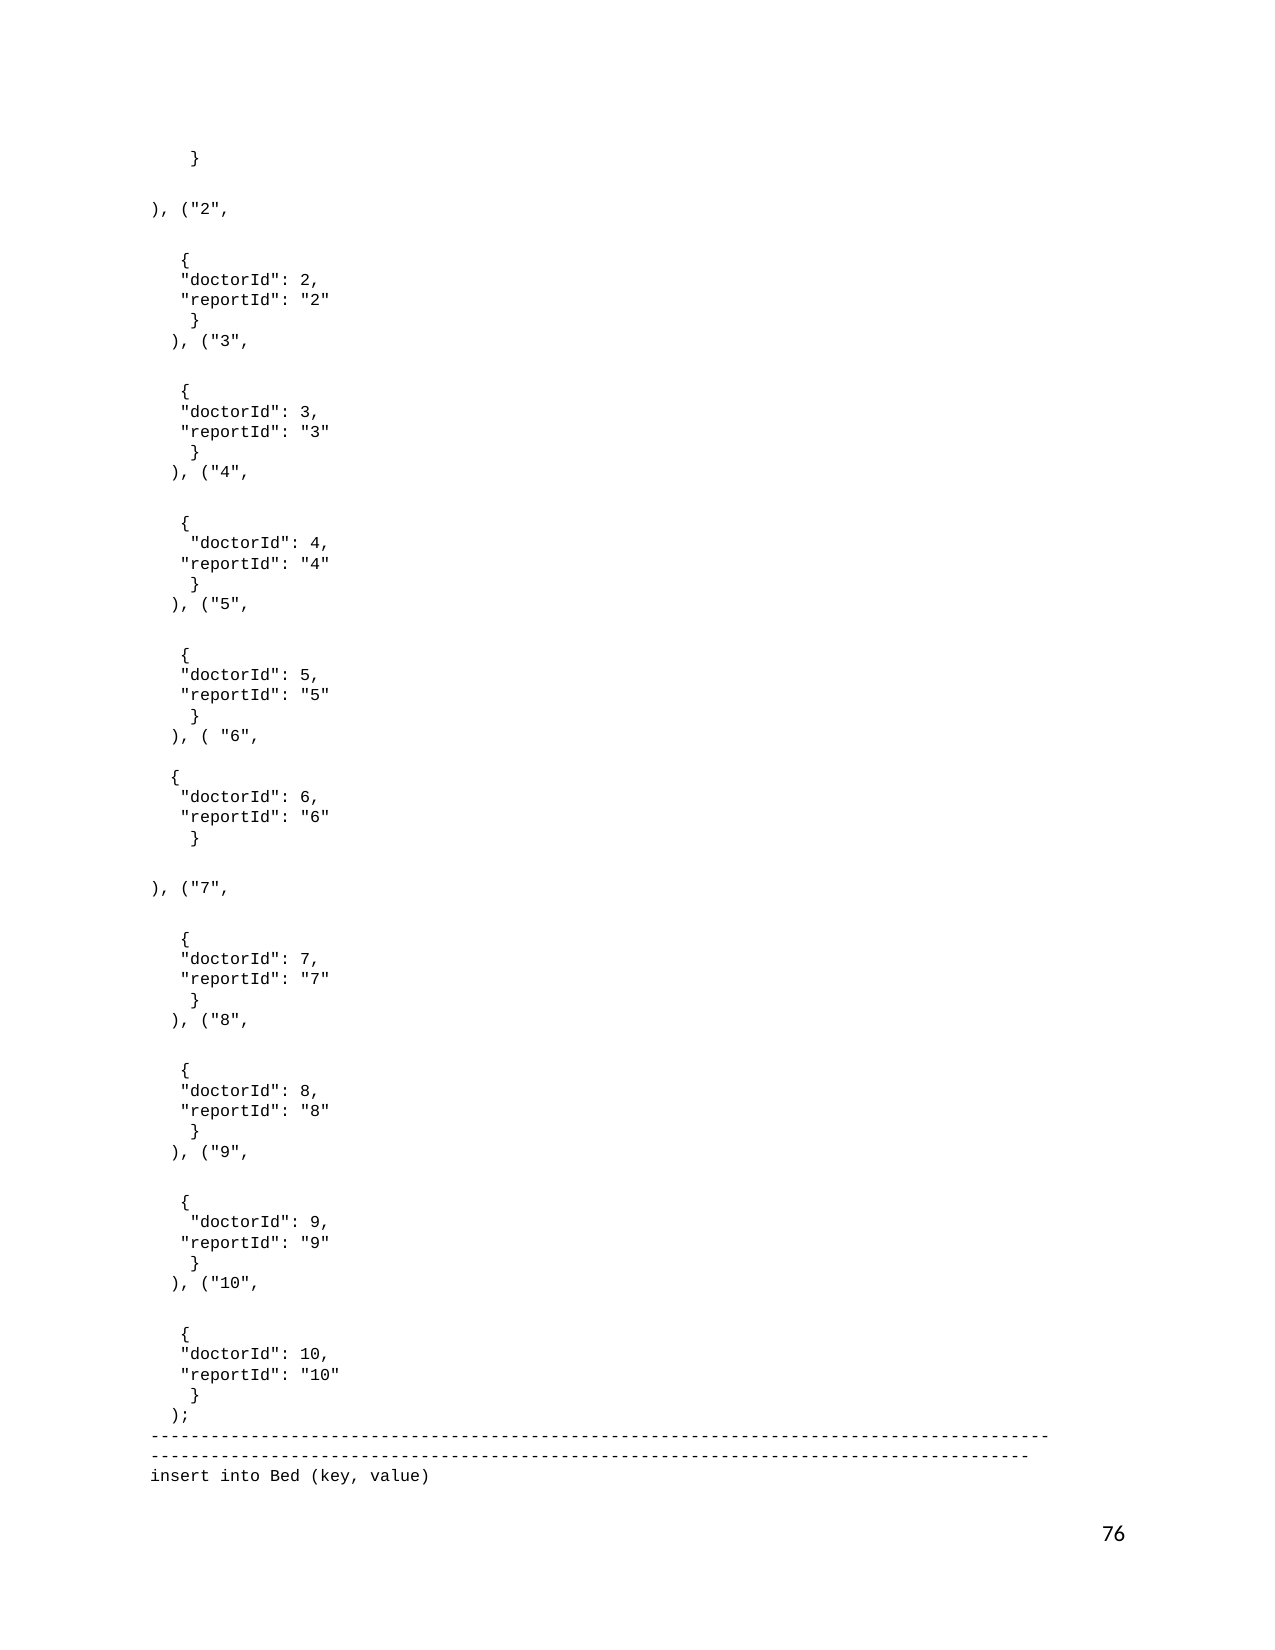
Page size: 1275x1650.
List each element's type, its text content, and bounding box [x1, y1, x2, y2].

text { [150, 1062, 1125, 1081]
text { [150, 768, 1125, 787]
text ), ("5", [150, 596, 1125, 615]
text } [150, 576, 1125, 594]
text "reportId": "4" [150, 555, 1125, 574]
text "doctorId": 6, [150, 788, 1125, 807]
text insert into Bed (key, value) [150, 1468, 1125, 1487]
text } [150, 829, 1125, 848]
text ), ("8", [150, 1011, 1125, 1030]
text ), ("4", [150, 464, 1125, 483]
text } [150, 444, 1125, 463]
text ), ( "6", [150, 728, 1125, 746]
text "doctorId": 9, [150, 1214, 1125, 1233]
text "doctorId": 8, [150, 1082, 1125, 1101]
text "reportId": "2" [150, 292, 1125, 311]
text ------------------------------------------------------------------------------------------ [150, 1427, 1125, 1446]
text } [150, 991, 1125, 1010]
text "reportId": "6" [150, 809, 1125, 828]
text "reportId": "3" [150, 423, 1125, 442]
text { [150, 383, 1125, 402]
text "reportId": "8" [150, 1103, 1125, 1121]
text ), ("2", [150, 201, 1125, 219]
text { [150, 1326, 1125, 1344]
text "doctorId": 3, [150, 403, 1125, 422]
text { [150, 251, 1125, 270]
text ), ("10", [150, 1275, 1125, 1294]
text } [150, 1255, 1125, 1273]
text ), ("7", [150, 880, 1125, 898]
text "reportId": "10" [150, 1366, 1125, 1385]
text ), ("3", [150, 332, 1125, 351]
text { [150, 646, 1125, 665]
text } [150, 707, 1125, 726]
text ); [150, 1407, 1125, 1426]
text { [150, 1194, 1125, 1213]
text "doctorId": 2, [150, 271, 1125, 290]
text "reportId": "5" [150, 687, 1125, 706]
text } [150, 150, 1125, 169]
text { [150, 930, 1125, 949]
text "doctorId": 7, [150, 951, 1125, 969]
text "doctorId": 10, [150, 1346, 1125, 1365]
text } [150, 1386, 1125, 1405]
text "reportId": "7" [150, 971, 1125, 990]
text "doctorId": 4, [150, 535, 1125, 554]
text } [150, 1123, 1125, 1142]
text ), ("9", [150, 1143, 1125, 1162]
text "doctorId": 5, [150, 667, 1125, 686]
text { [150, 514, 1125, 533]
text ---------------------------------------------------------------------------------------- [150, 1447, 1125, 1466]
text } [150, 312, 1125, 331]
text "reportId": "9" [150, 1234, 1125, 1253]
